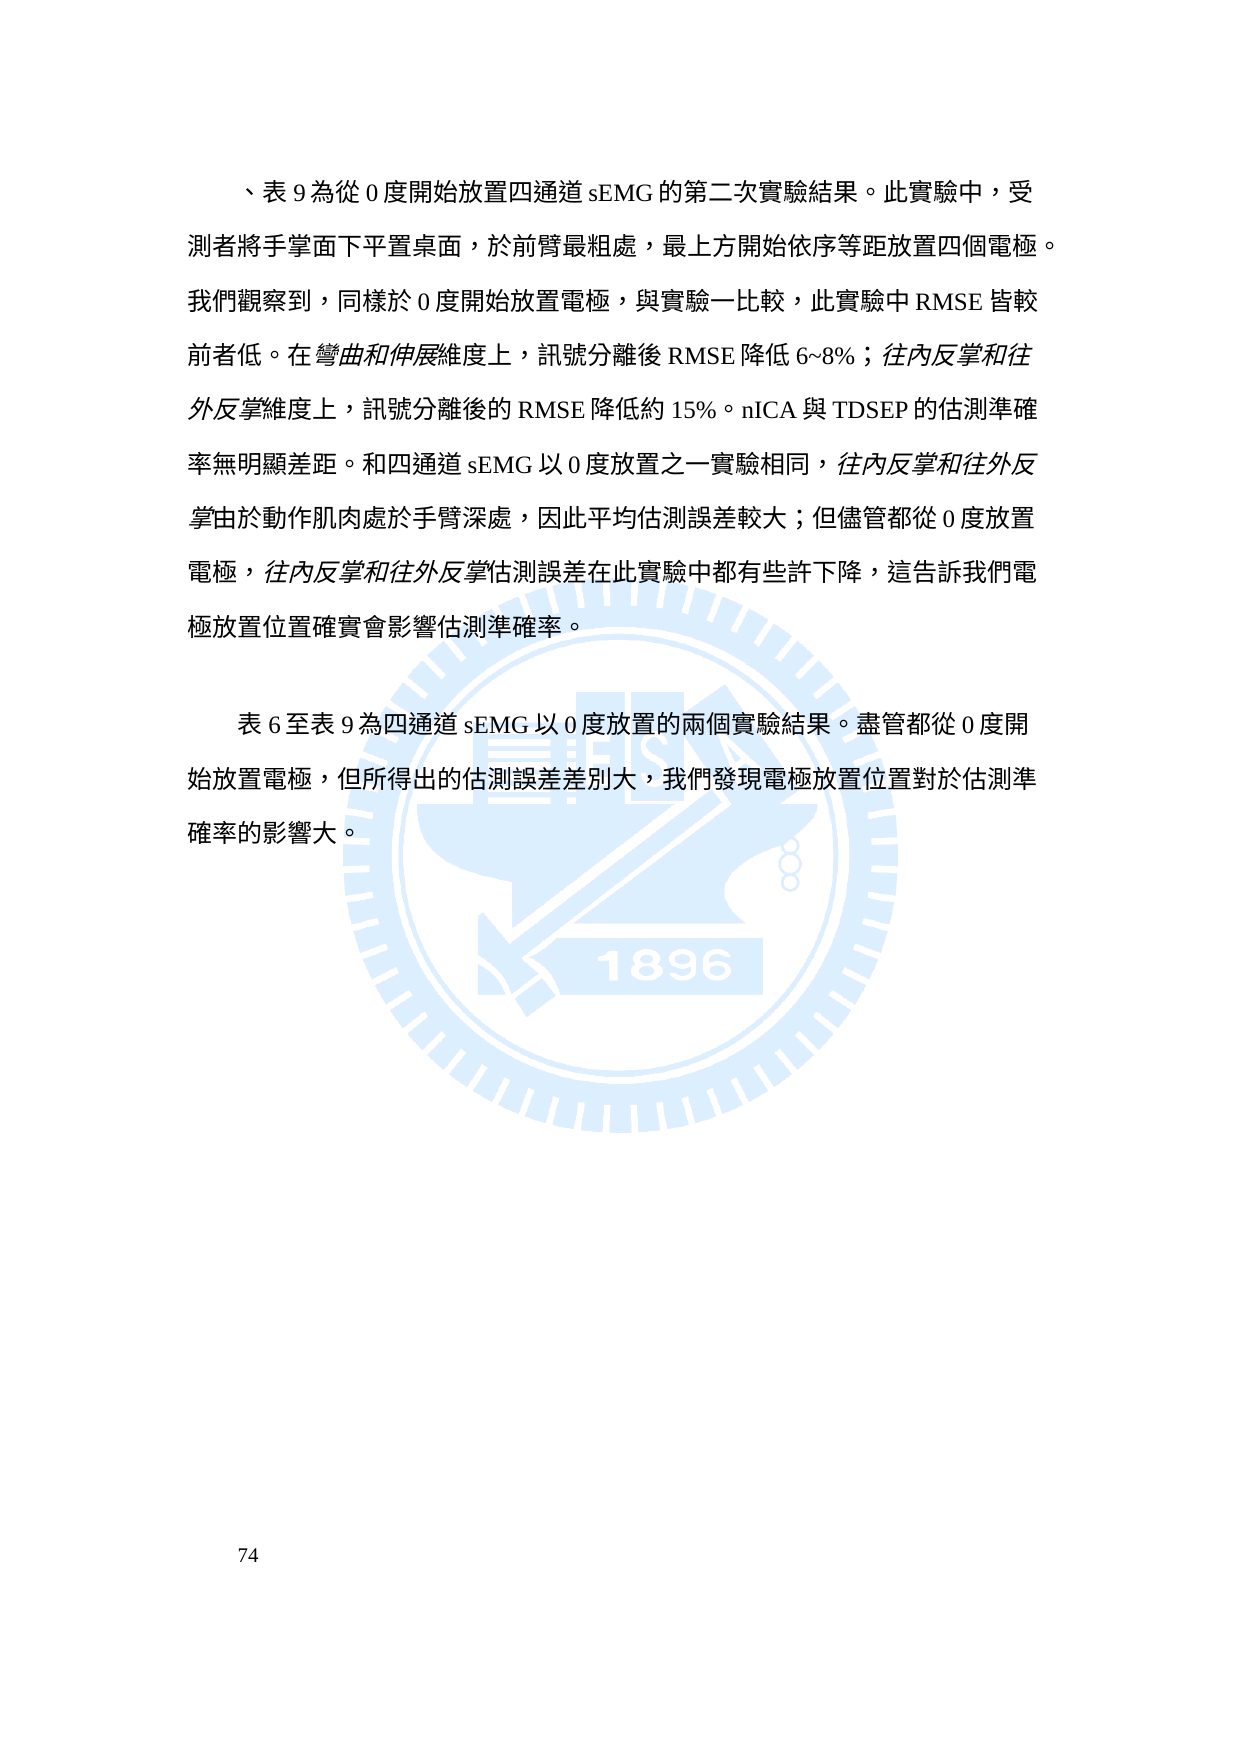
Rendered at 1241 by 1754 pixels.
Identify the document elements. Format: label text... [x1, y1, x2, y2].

text 表 8、表 9為從0度開始放置四通道sEMG的第二次實驗結果。此實驗中，受測者將手掌面下平置桌面，於前臂最粗處，最上方開始依序等距放置四個電極。我們觀察到，同樣於0度開始放置電極，與實驗一比較，此實驗中RMSE皆較前者低。在彎曲和伸展維度上，訊號分離後RMSE降低6~8%；往內反掌和往外反掌維度上，訊號分離後的RMSE降低約15%。nICA與TDSEP的估測準確率無明顯差距。和四通道sEMG以0度放置之一實驗相同，往內反掌和往外反掌由於動作肌肉處於手臂深處，因此平均估測誤差較大；但儘管都從0度放置電極，往內反掌和往外反掌估測誤差在此實驗中都有些許下降，這告訴我們電極放置位置確實會影響估測準確率。 [187, 172, 1053, 643]
text 表 6至表 9為四通道sEMG以0度放置的兩個實驗結果。盡管都從0度開始放置電極，但所得出的估測誤差差別大，我們發現電極放置位置對於估測準確率的影響大。 [187, 705, 1053, 850]
